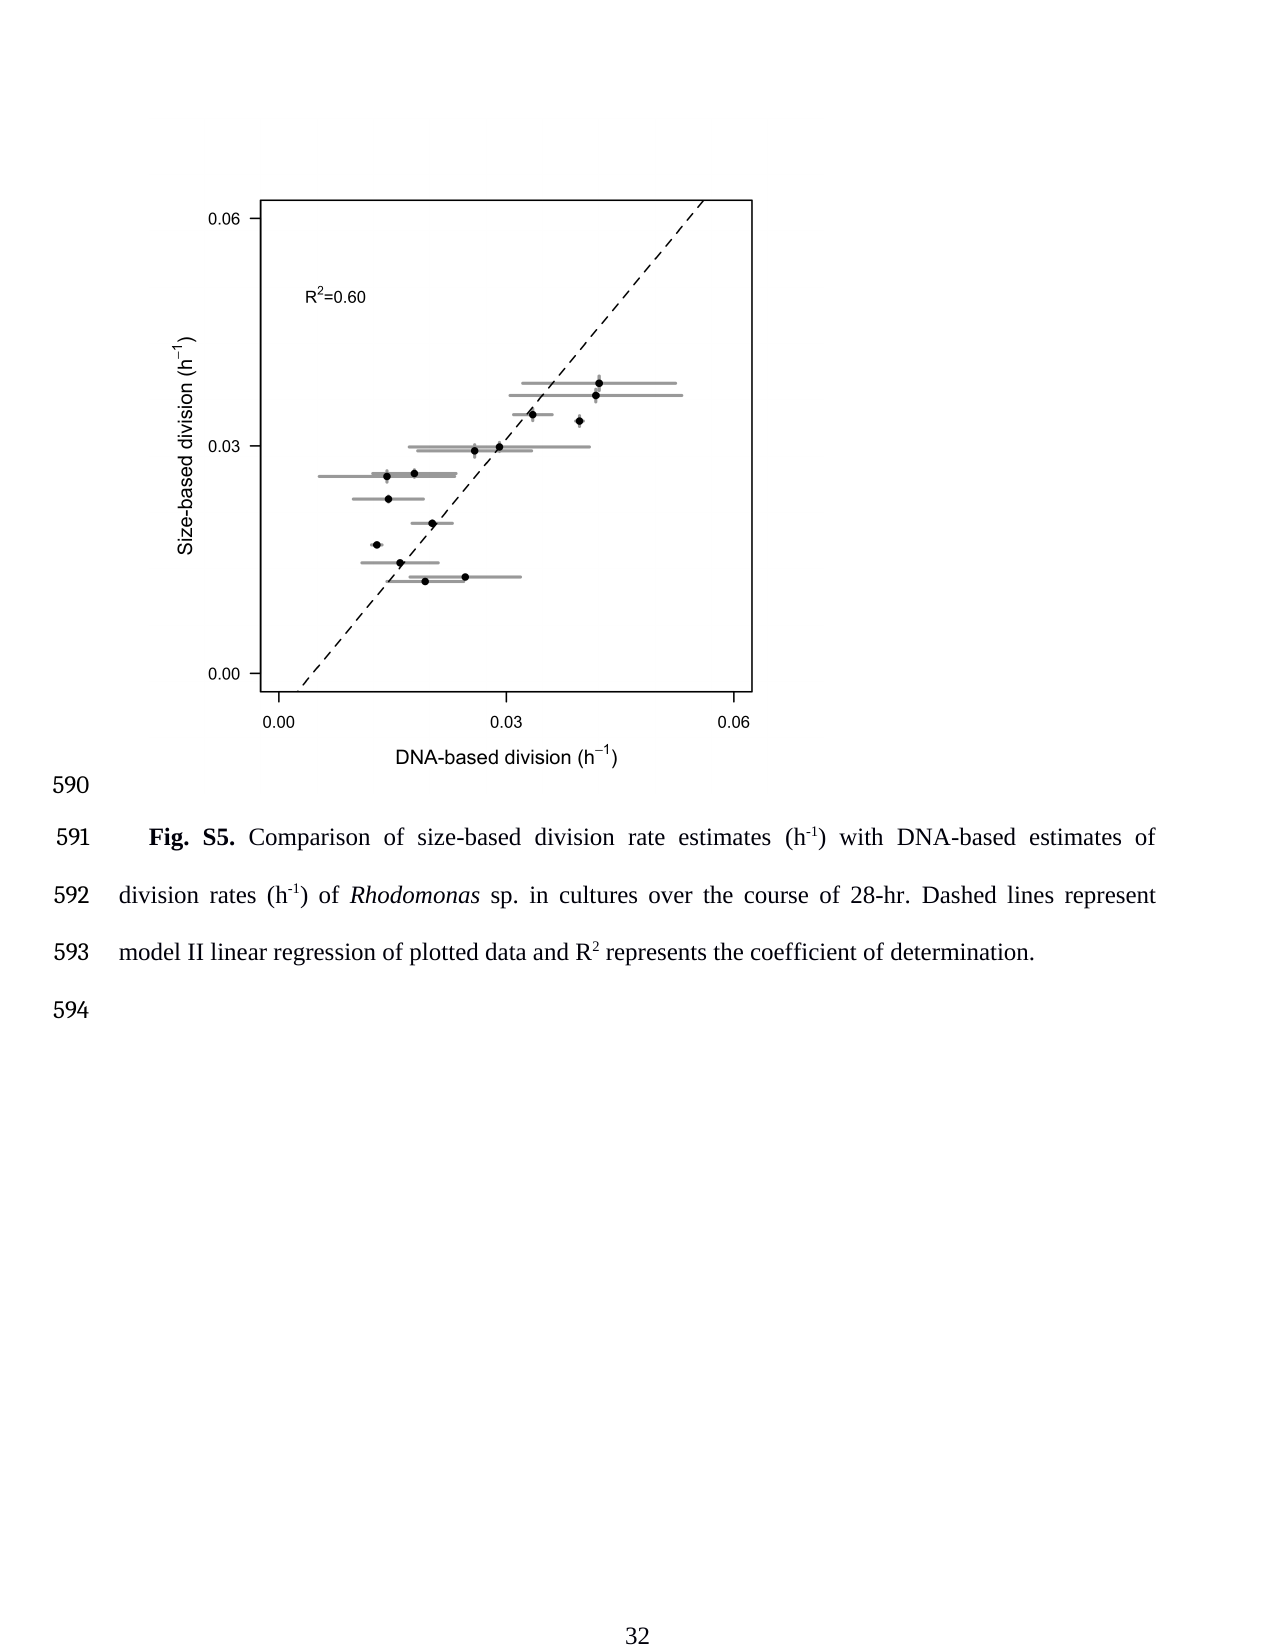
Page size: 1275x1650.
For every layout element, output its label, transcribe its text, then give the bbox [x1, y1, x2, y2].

picture [148, 118, 824, 794]
text Fig. S5. Comparison of size-based division rate estimates (h-1) with DNA-based estimates of division rates (h-1) of Rhodomonas sp. in cultures over the course of 28-hr. Dashed lines represent model II linear regression of plotted data and R2 represents the coefficient of determination. [118, 822, 1156, 966]
